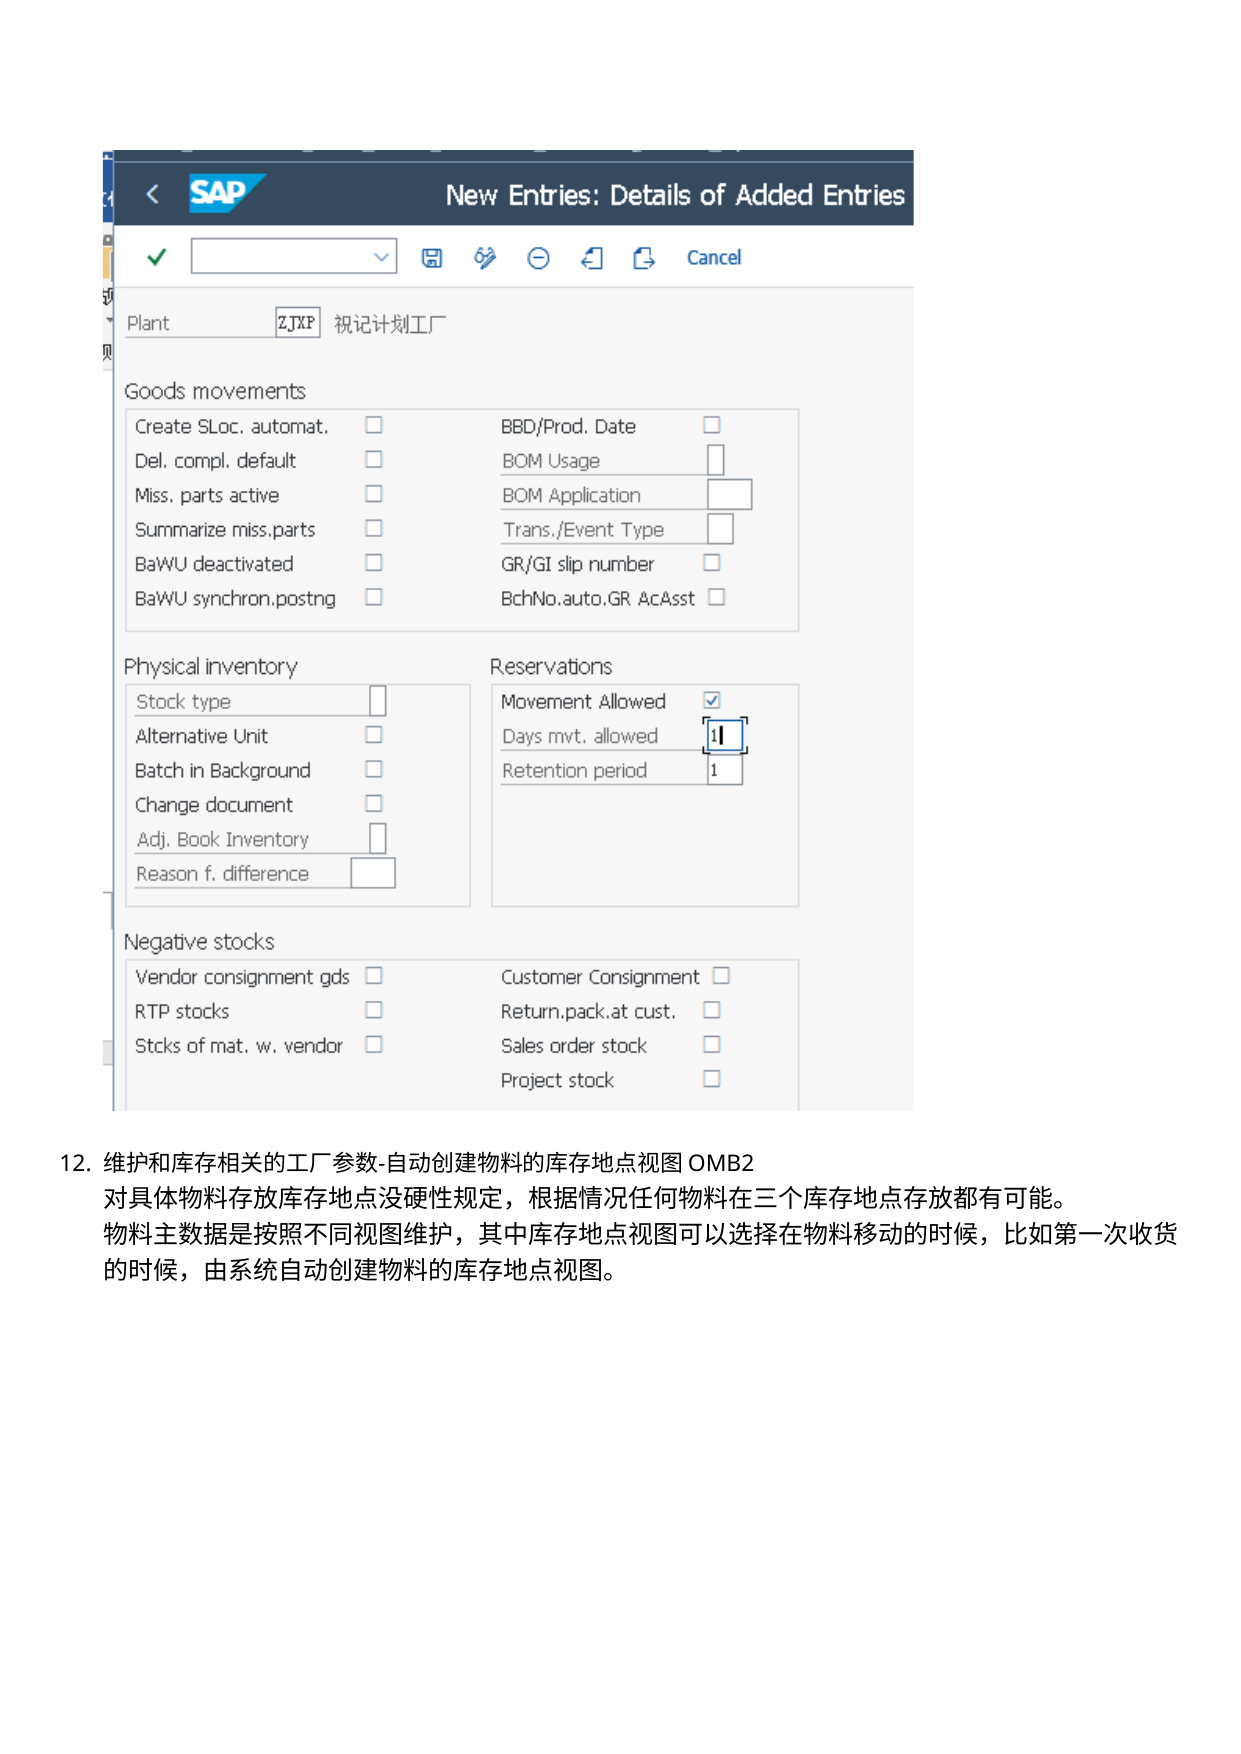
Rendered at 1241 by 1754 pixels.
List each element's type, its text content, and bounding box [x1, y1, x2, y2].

text 对具体物料存放库存地点没硬性规定，根据情况任何物料在三个库存地点存放都有可能。 [103, 1178, 1181, 1214]
text 物料主数据是按照不同视图维护，其中库存地点视图可以选择在物料移动的时候，比如第一次收货的时候，由系统自动创建物料的库存地点视图。 [103, 1214, 1181, 1287]
list 维护和库存相关的工厂参数-自动创建物料的库存地点视图OMB2 [59, 1145, 1181, 1178]
picture [102, 150, 914, 1111]
